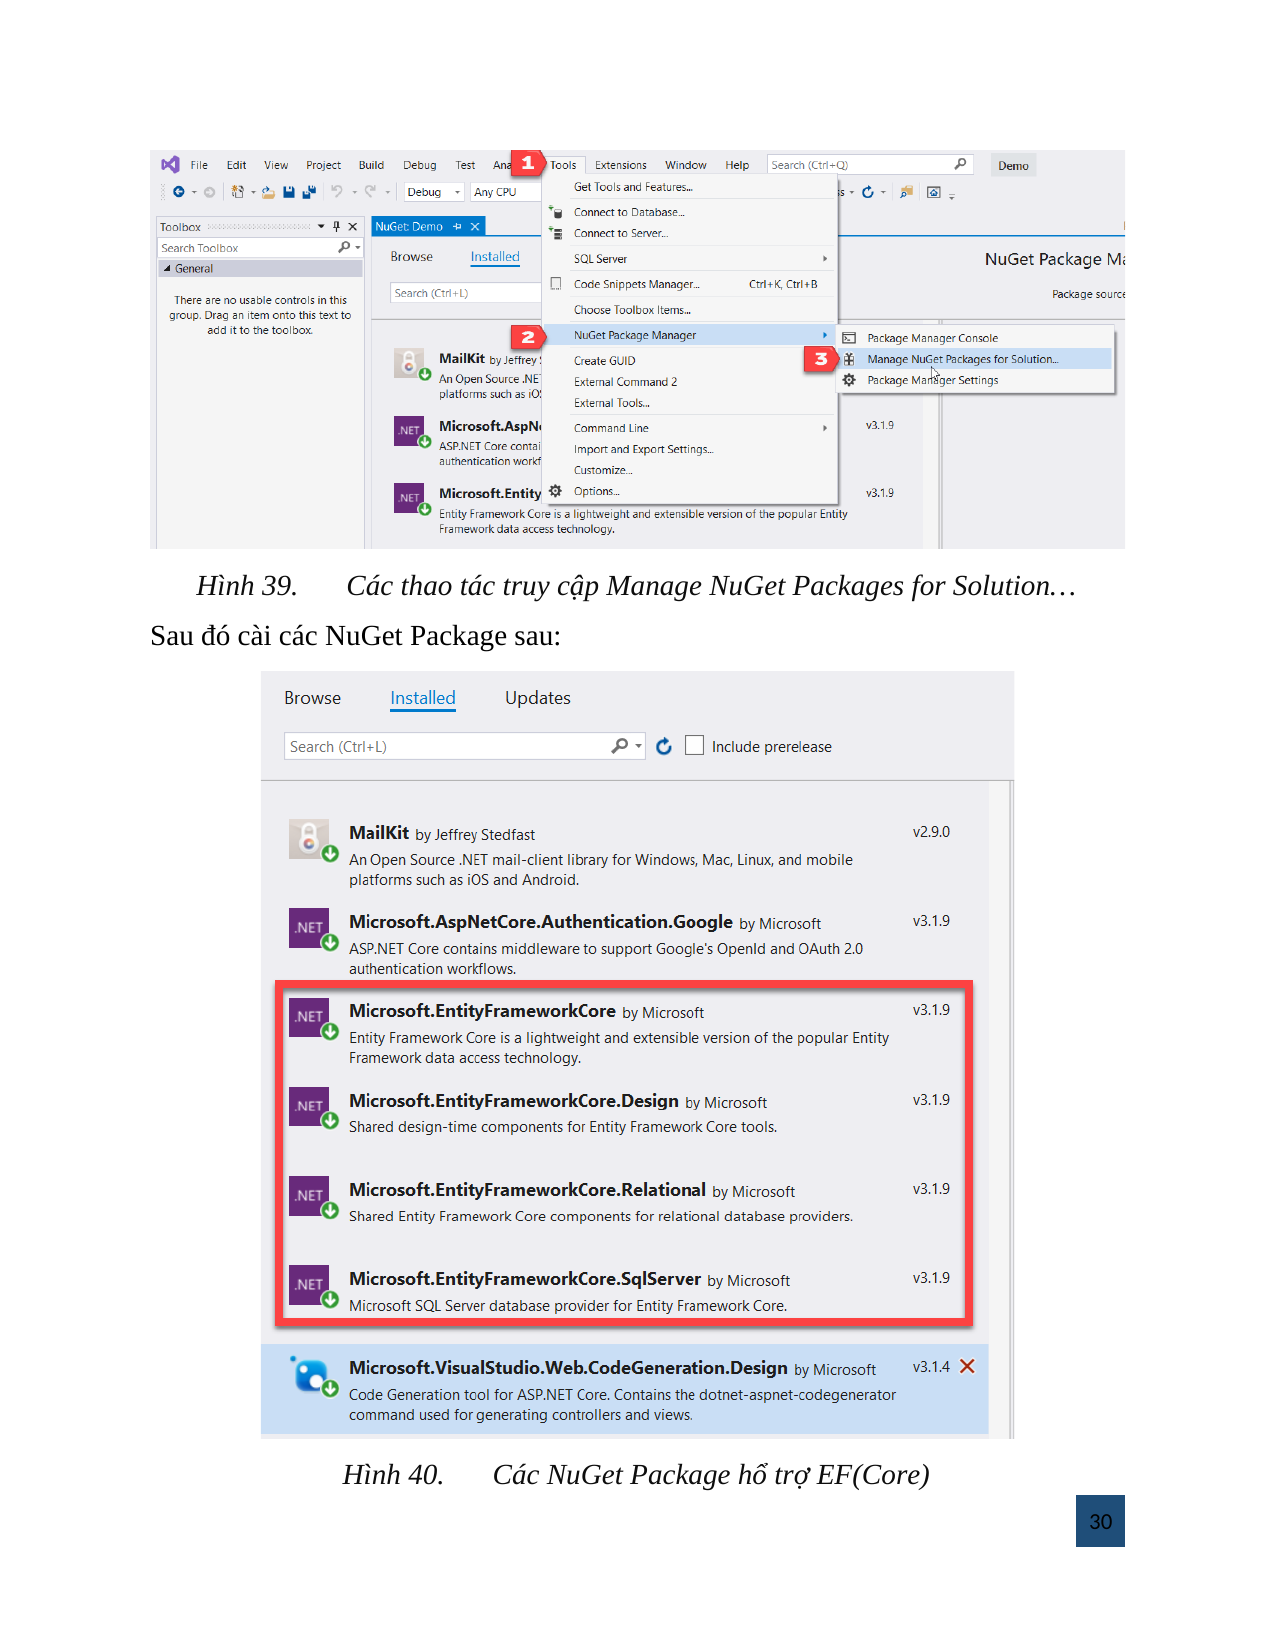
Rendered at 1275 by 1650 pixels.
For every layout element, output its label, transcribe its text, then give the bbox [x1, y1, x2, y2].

picture [260, 671, 1015, 1439]
text Sau đó cài các NuGet Package sau: [150, 618, 1125, 652]
text Các thao tác truy cập Manage NuGet Packages for Solution… [150, 568, 1125, 601]
text Các NuGet Package hổ trợ EF(Core) [150, 1457, 1125, 1491]
picture [150, 150, 1125, 549]
